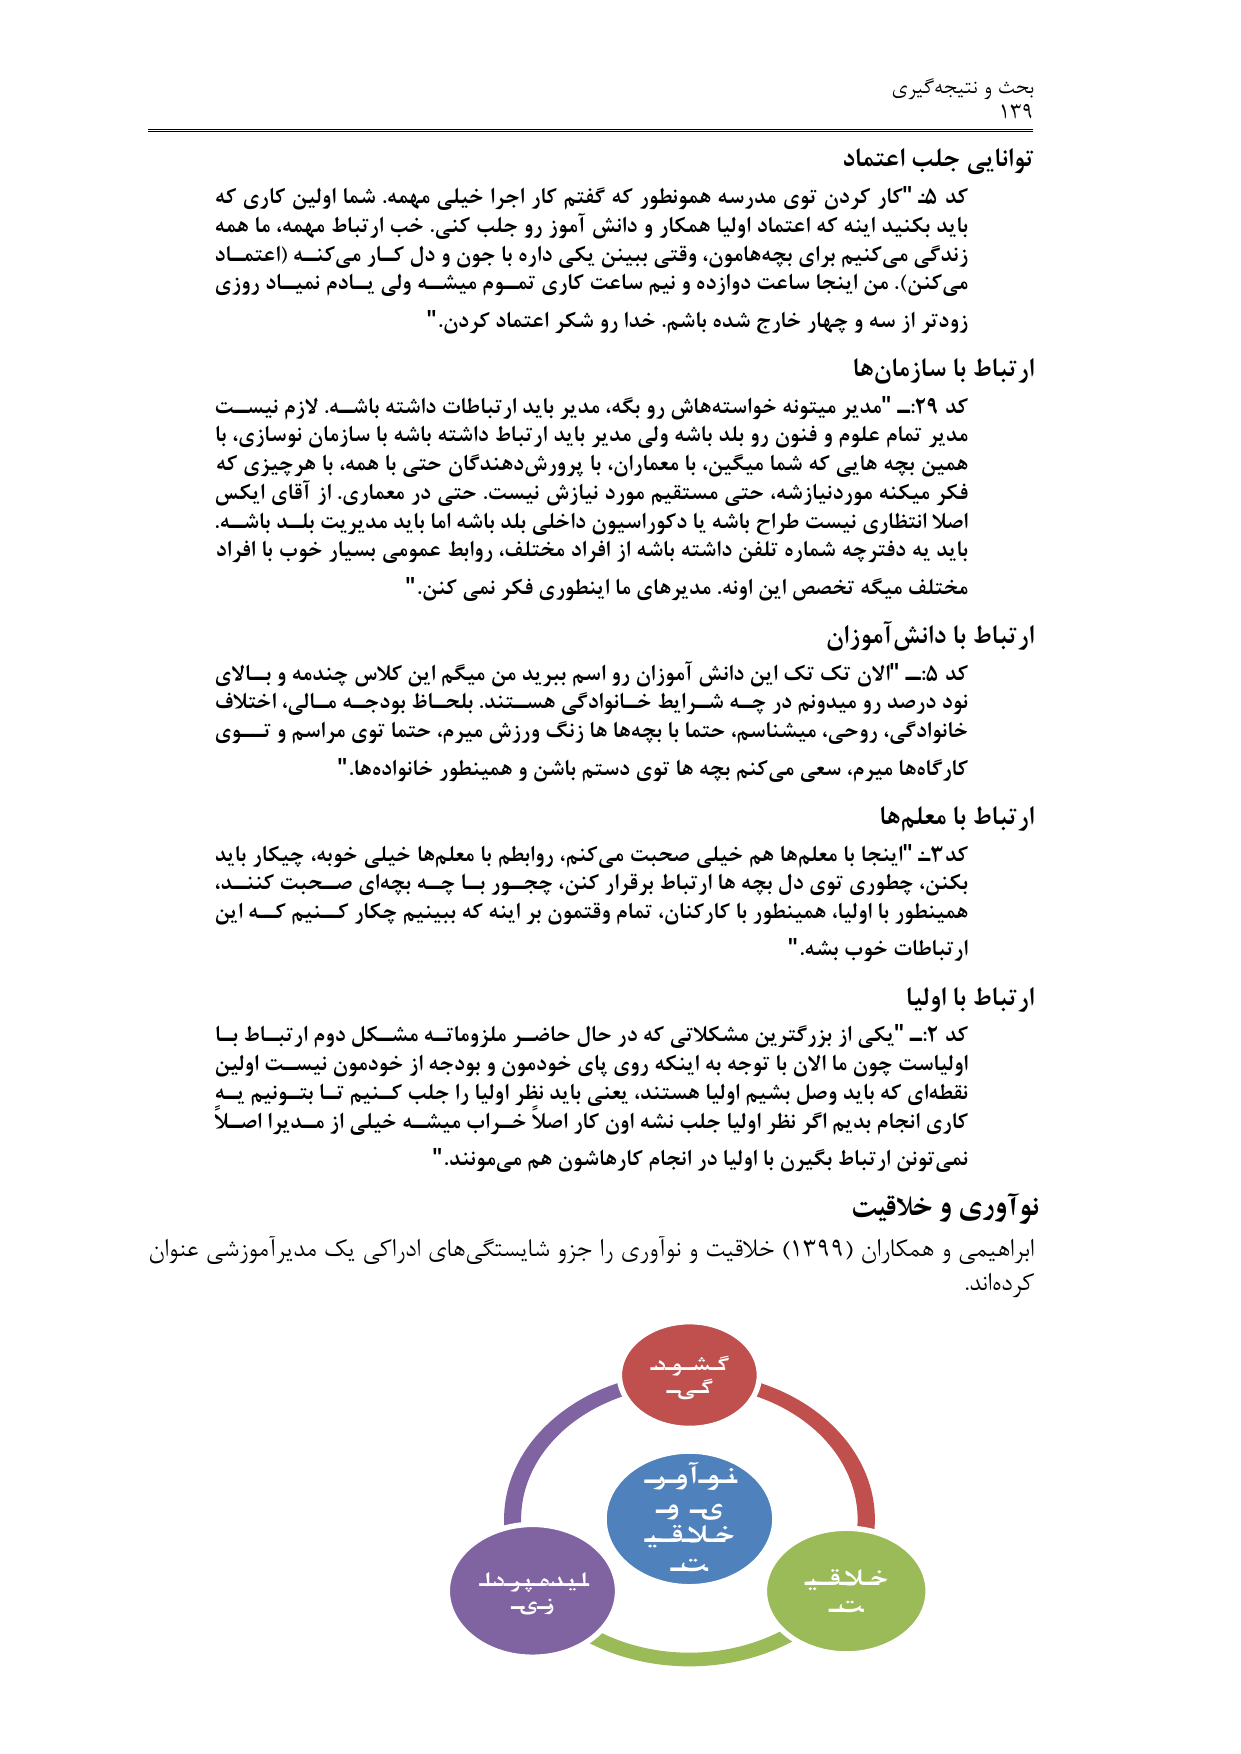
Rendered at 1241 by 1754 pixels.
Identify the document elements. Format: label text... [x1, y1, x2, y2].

text کد 5: "کار کردن توی مدرسه همونطور که گفتم کار اجرا خیلی مهمه. شما اولین کاری که باید بکنید اینه که اعتماد اولیا همکار و دانش آموز رو جلب کنی. خب ارتباط مهمه، ما همه زندگی می‌کنیم برای بچه‌هامون، وقتی ببینن یکی داره با جون و دل کار می‌کنه (اعتماد می‌کنن). من اینجا ساعت دوازده و نیم ساعت کاری تموم میشه ولی یادم نمیاد روزی زودتر از سه و چهار خارج شده باشم. خدا رو شکر اعتماد کردن." [214, 179, 967, 336]
text ارتباط با معلم‌ها [148, 805, 1033, 834]
text کد 29: "مدیر میتونه خواسته‌هاش رو بگه، مدیر باید ارتباطات داشته باشه. لازم نیست مدیر تمام علوم و فنون رو بلد باشه ولی مدیر باید ارتباط داشته باشه با سازمان نوسازی، با همین بچه هایی که شما میگین، با معماران، با پرورش‌دهندگان حتی با همه، با هرچیزی که فکر میکنه موردنیازشه، حتی مستقیم مورد نیازش نیست. حتی در معماری. از آقای ایکس اصلا انتظاری نیست طراح باشه یا دکوراسیون داخلی بلد باشه اما باید مدیریت بلد باشه. باید یه دفترچه شماره تلفن داشته باشه از افراد مختلف، روابط عمومی بسیار خوب با افراد مختلف میگه تخصص این اونه. مدیرهای ما اینطوری فکر نمی کنن." [214, 389, 967, 603]
text توانایی جلب اعتماد [148, 148, 1033, 177]
text ارتباط با سازمان‌ها [148, 357, 1033, 386]
text ارتباط با دانش‌آموزان [148, 624, 1033, 653]
text نوآوری و خلاقیت [148, 1196, 1038, 1225]
text کد 5: "الان تک تک این دانش آموزان رو اسم ببرید من میگم این کلاس چندمه و بالای نود درصد رو میدونم در چه شرایط خانوادگی هستند. بلحاظ بودجه مالی، اختلاف خانوادگی، روحی، میشناسم، حتما با بچه‌ها ها زنگ ورزش میرم، حتما توی مراسم و توی کارگاه‌ها میرم، سعی می‌کنم بچه ها توی دستم باشن و همینطور خانواده‌ها." [214, 656, 967, 784]
text ارتباط با اولیا [148, 986, 1033, 1015]
text ابراهیمی و همکاران (1399) خلاقیت و نوآوری را جزو شایستگی‌های ادراکی یک مدیرآموزشی عنوان کرده‌اند. [148, 1237, 1033, 1300]
text کد 2: "یکی از بزرگترین مشکلاتی که در حال حاضر ملزوماته مشکل دوم ارتباط با اولیاست چون ما الان با توجه به اینکه روی پای خودمون و بودجه از خودمون نیست اولین نقطه‌ای که باید وصل بشیم اولیا هستند، یعنی باید نظر اولیا را جلب کنیم تا بتونیم یه کاری انجام بدیم اگر نظر اولیا جلب نشه اون کار اصلاً خراب میشه خیلی از مدیرا اصلاً نمی‌تونن ارتباط بگیرن با اولیا در انجام کارهاشون هم می‌مونند." [214, 1017, 967, 1174]
text کد3 : "اینجا با معلم‌ها هم خیلی صحبت می‌کنم، روابطم با معلم‌ها خیلی خوبه، چیکار باید بکنن، چطوری توی دل بچه ها ارتباط برقرار کنن، چجور با چه بچه‌ای صحبت کنند، همینطور با اولیا، همینطور با کارکنان، تمام وقتمون بر اینه که ببینیم چکار کنیم که این ارتباطات خوب بشه." [214, 837, 967, 964]
